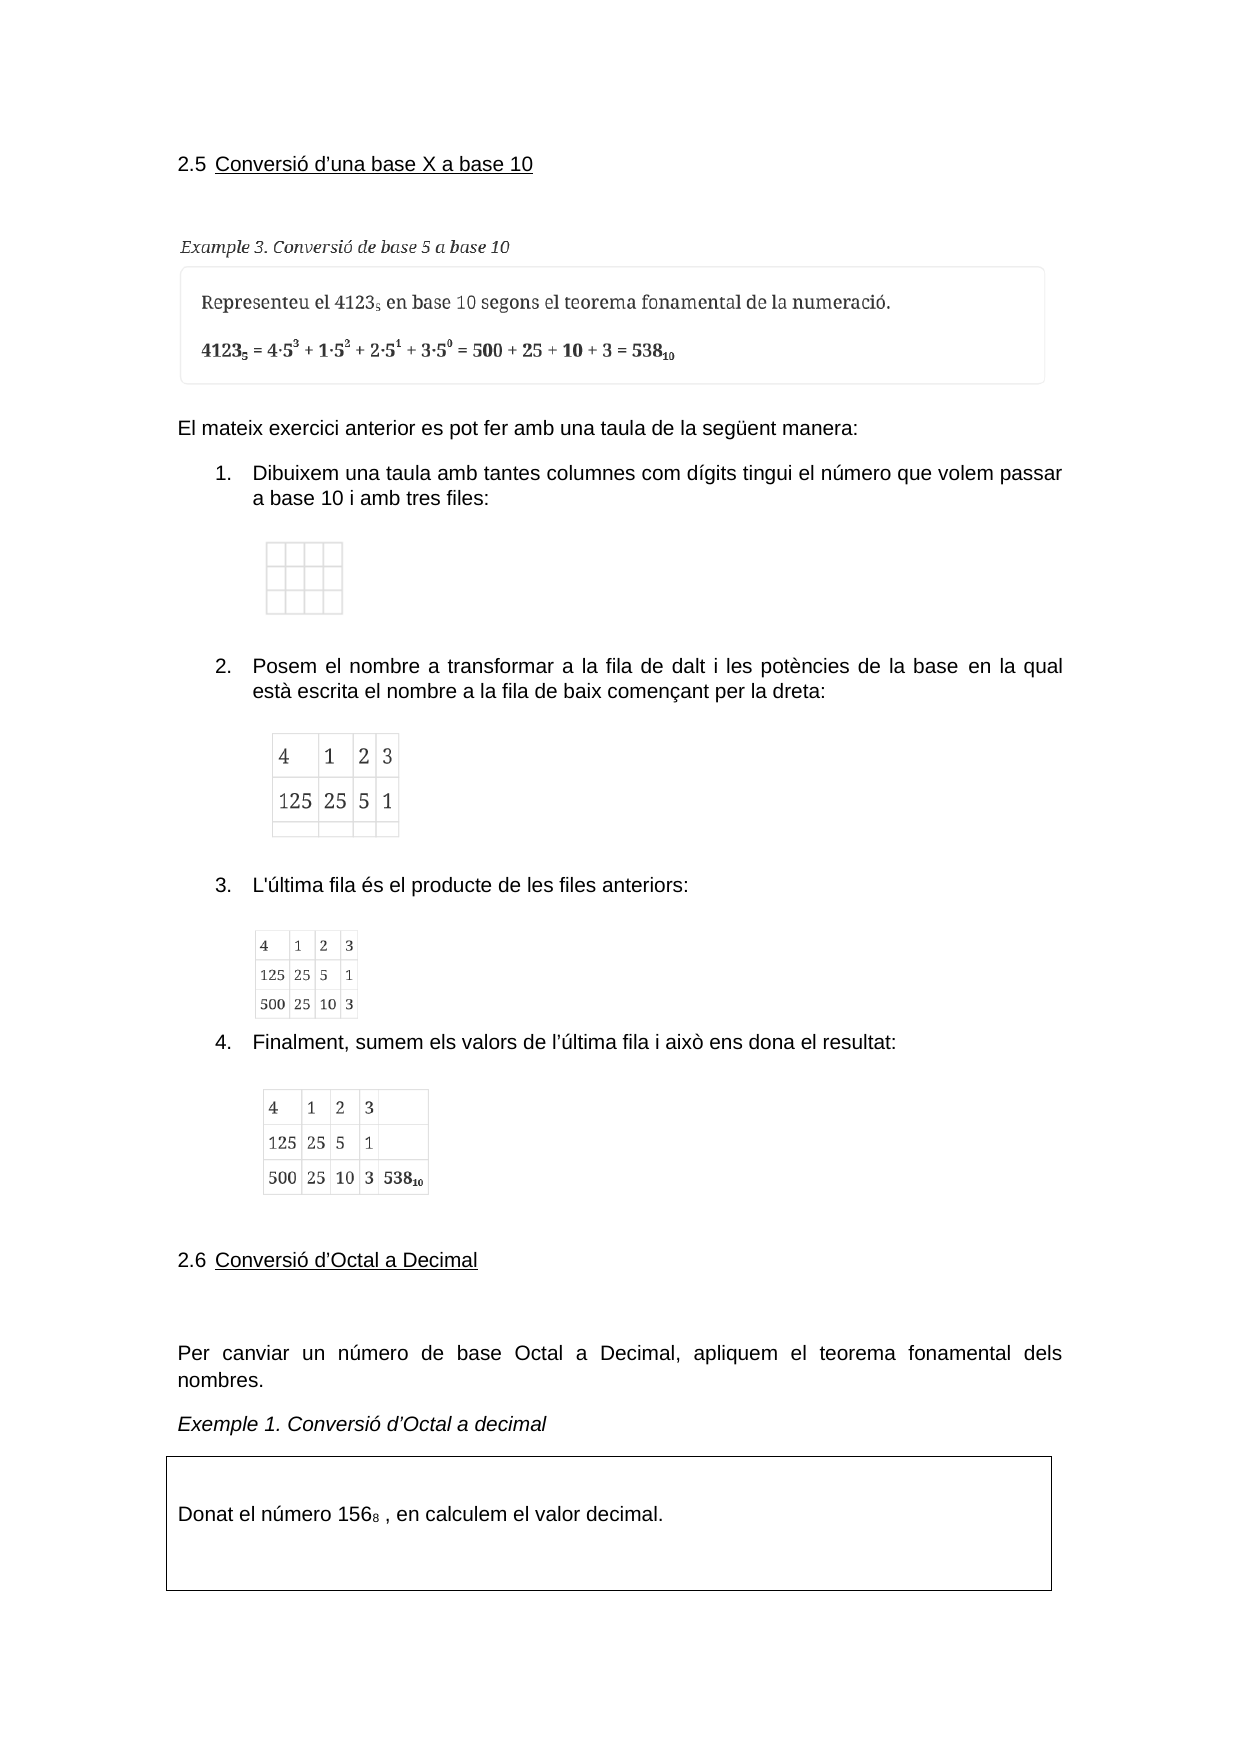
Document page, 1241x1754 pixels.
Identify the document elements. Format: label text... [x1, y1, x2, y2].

subtitle Conversió d’una base X a base 10 [177, 152, 1063, 176]
list Finalment, sumem els valors de l’última fila i això ens dona el resultat: [215, 1030, 1063, 1054]
subtitle Conversió d’Octal a Decimal [177, 1248, 1063, 1272]
picture [251, 721, 425, 853]
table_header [167, 1457, 1051, 1590]
text Per canviar un número de base Octal a Decimal, apliquem el teorema fonamental dels nombres. [177, 1340, 1063, 1392]
list Posem el nombre a transformar a la fila de dalt i les potències de la base en la qual està escrita el nombre a la fila de baix començant per la dreta: [215, 653, 1063, 703]
picture [252, 925, 370, 1028]
text El mateix exercici anterior es pot fer amb una taula de la següent manera: [177, 416, 1063, 440]
picture [177, 225, 1063, 396]
list L'última fila és el producte de les files anteriors: [215, 873, 1063, 897]
picture [252, 528, 381, 634]
picture [252, 1081, 452, 1204]
text Exemple 1. Conversió d’Octal a decimal [177, 1412, 1063, 1436]
list Dibuixem una taula amb tantes columnes com dígits tingui el número que volem passar a base 10 i amb tres files: [215, 460, 1063, 510]
